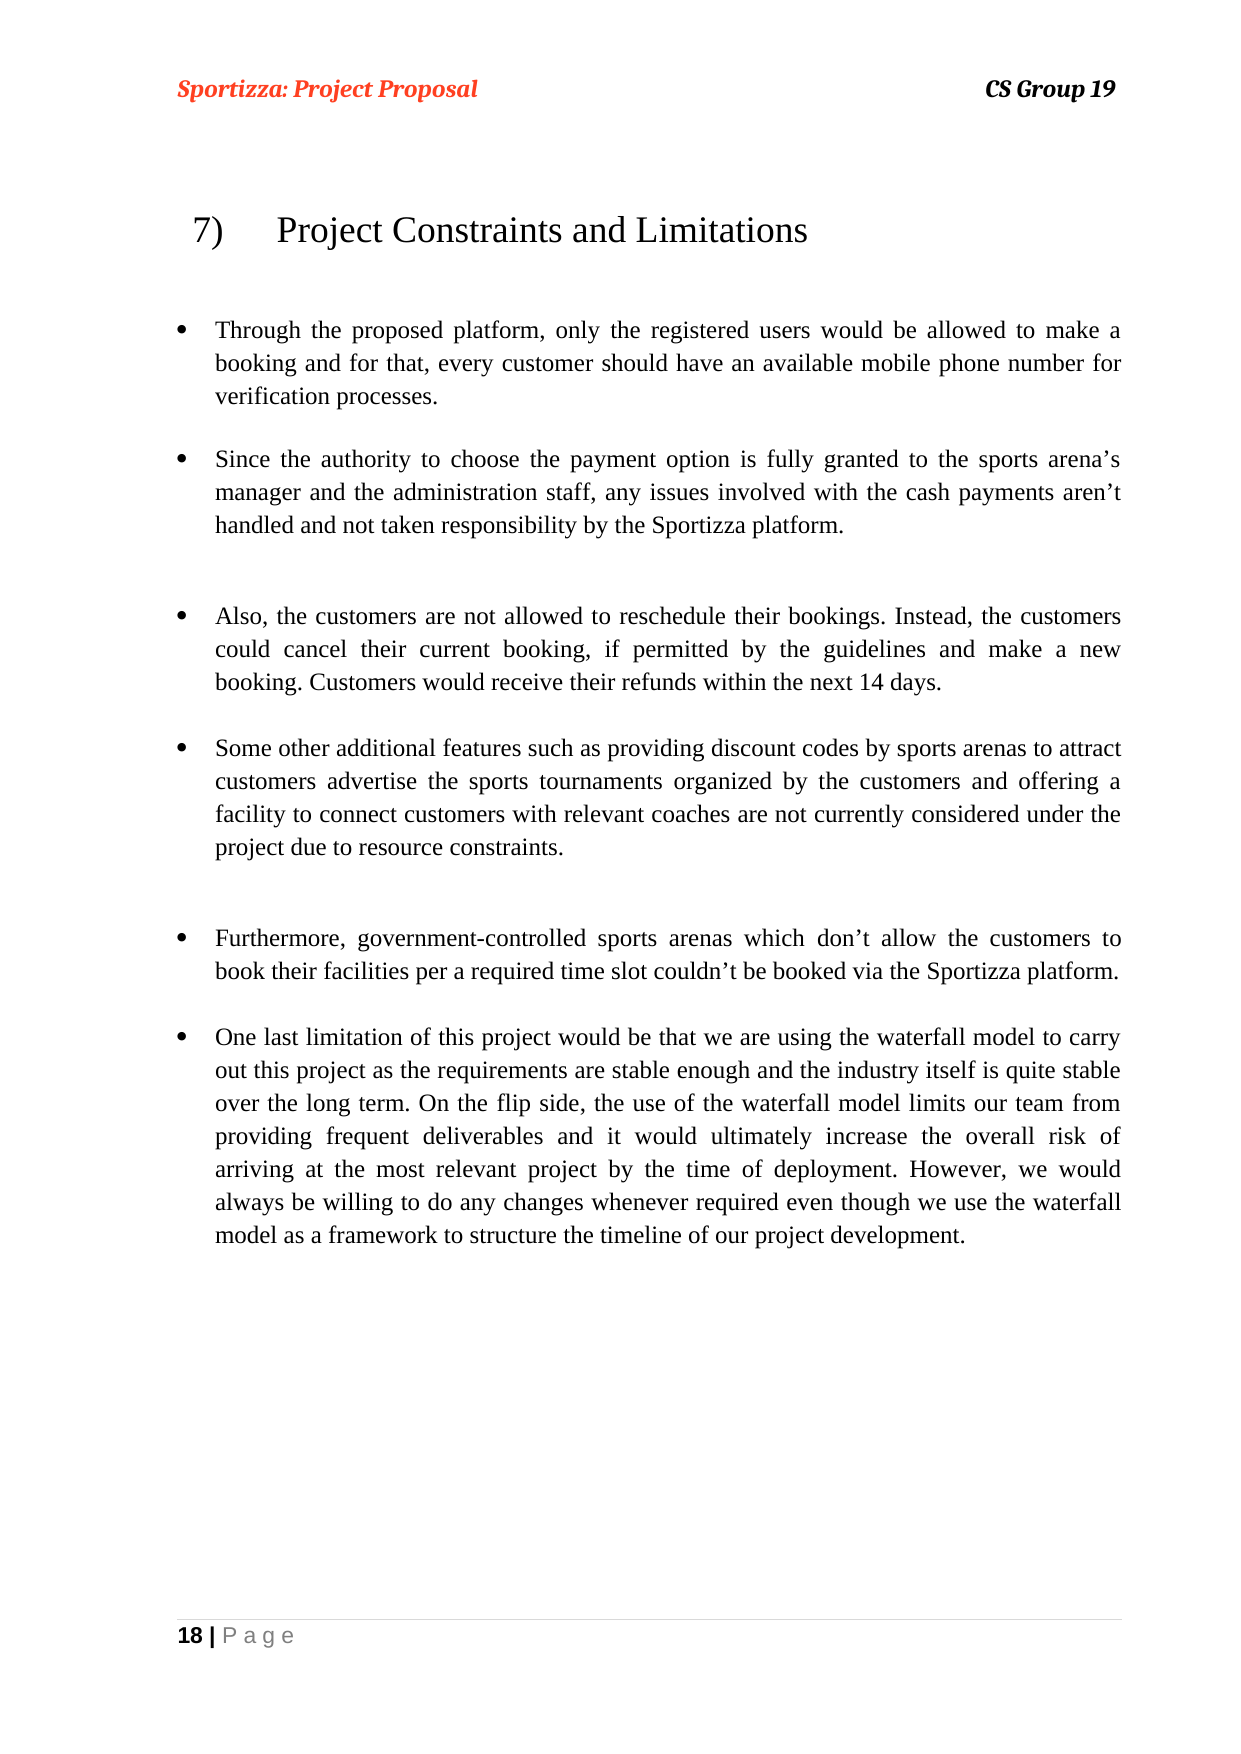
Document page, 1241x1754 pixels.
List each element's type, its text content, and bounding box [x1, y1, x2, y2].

subtitle Project Constraints and Limitations [192, 207, 1122, 250]
list One last limitation of this project would be that we are using the waterfall model to carry out this project as the requirements are stable enough and the industry itself is quite stable over the long term. On the flip side, the use of the waterfall model limits our team from providing frequent deliverables and it would ultimately increase the overall risk of arriving at the most relevant project by the time of deployment. However, we would always be willing to do any changes whenever required even though we use the waterfall model as a framework to structure the timeline of our project development. [177, 1022, 1122, 1249]
list Through the proposed platform, only the registered users would be allowed to make a booking and for that, every customer should have an available mobile phone number for verification processes. [177, 315, 1122, 409]
list Furthermore, government-controlled sports arenas which don’t allow the customers to book their facilities per a required time slot couldn’t be booked via the Sportizza platform. [177, 923, 1122, 985]
list Also, the customers are not allowed to reschedule their bookings. Instead, the customers could cancel their current booking, if permitted by the guidelines and make a new booking. Customers would receive their refunds within the next 14 days. [177, 601, 1122, 696]
list Since the authority to choose the payment option is fully granted to the sports arena’s manager and the administration staff, any issues involved with the cash payments aren’t handled and not taken responsibility by the Sportizza platform. [177, 444, 1122, 539]
list Some other additional features such as providing discount codes by sports arenas to attract customers advertise the sports tournaments organized by the customers and offering a facility to connect customers with relevant coaches are not currently considered under the project due to resource constraints. [177, 733, 1122, 861]
